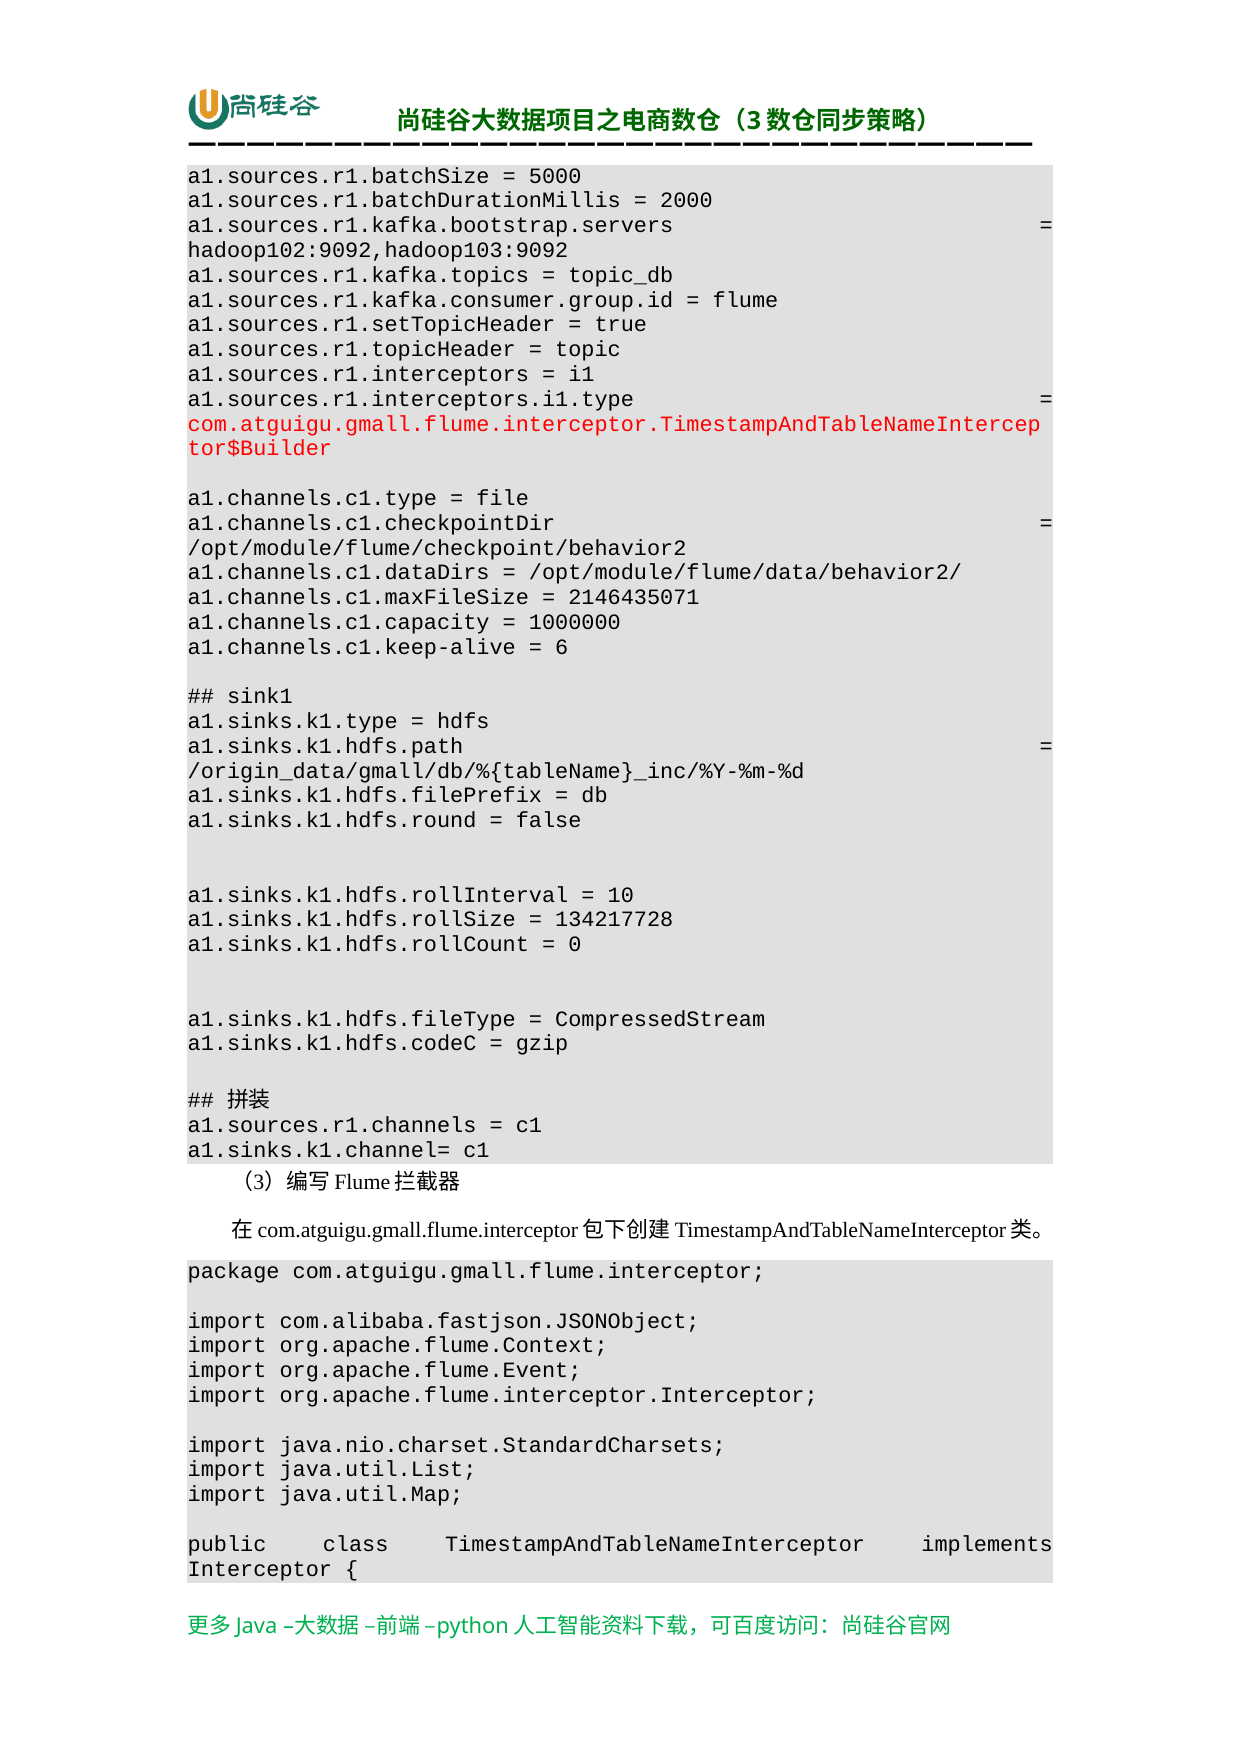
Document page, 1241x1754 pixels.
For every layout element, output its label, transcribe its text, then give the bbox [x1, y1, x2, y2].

text a1.sources.r1.kafka.topics = topic_db [187, 264, 1053, 289]
text a1.sinks.k1.type = hdfs [187, 710, 1053, 735]
text import java.nio.charset.StandardCharsets; [187, 1434, 1053, 1459]
text import java.util.Map; [187, 1483, 1053, 1508]
text import org.apache.flume.Event; [187, 1359, 1053, 1384]
text a1.sinks.k1.channel= c1 [187, 1139, 1053, 1164]
text a1.sinks.k1.hdfs.codeC = gzip [187, 1032, 1053, 1057]
text a1.sources.r1.batchSize = 5000 [187, 165, 1053, 189]
text ## sink1 [187, 685, 1053, 710]
text a1.channels.c1.maxFileSize = 2146435071 [187, 586, 1053, 611]
text a1.sources.r1.channels = c1 [187, 1114, 1053, 1139]
text a1.channels.c1.dataDirs = /opt/module/flume/data/behavior2/ [187, 561, 1053, 586]
text a1.channels.c1.keep-alive = 6 [187, 636, 1053, 661]
text 在com.atguigu.gmall.flume.interceptor包下创建TimestampAndTableNameInterceptor类。 [187, 1212, 1053, 1244]
text import java.util.List; [187, 1459, 1053, 1483]
text a1.sources.r1.setTopicHeader = true [187, 313, 1053, 338]
text import org.apache.flume.interceptor.Interceptor; [187, 1384, 1053, 1409]
text a1.sources.r1.kafka.bootstrap.servers = hadoop102:9092,hadoop103:9092 [187, 214, 1053, 264]
text package com.atguigu.gmall.flume.interceptor; [187, 1260, 1053, 1285]
text a1.sources.r1.interceptors.i1.type = com.atguigu.gmall.flume.interceptor.TimestampAndTableNameInterceptor$Builder [187, 388, 1053, 462]
text （3）编写Flume拦截器 [187, 1164, 1053, 1196]
text a1.sinks.k1.hdfs.filePrefix = db [187, 784, 1053, 809]
text a1.sinks.k1.hdfs.round = false [187, 809, 1053, 834]
text ## 拼装 [187, 1082, 1053, 1114]
text a1.channels.c1.checkpointDir = /opt/module/flume/checkpoint/behavior2 [187, 512, 1053, 561]
text a1.sources.r1.topicHeader = topic [187, 338, 1053, 363]
text a1.sinks.k1.hdfs.path = /origin_data/gmall/db/%{tableName}_inc/%Y-%m-%d [187, 735, 1053, 784]
text a1.channels.c1.capacity = 1000000 [187, 611, 1053, 636]
text a1.sources.r1.interceptors = i1 [187, 363, 1053, 388]
picture [187, 88, 320, 130]
text a1.sinks.k1.hdfs.rollCount = 0 [187, 933, 1053, 958]
text a1.sources.r1.kafka.consumer.group.id = flume [187, 289, 1053, 313]
text import com.alibaba.fastjson.JSONObject; [187, 1310, 1053, 1335]
text a1.sinks.k1.hdfs.rollSize = 134217728 [187, 908, 1053, 933]
text a1.channels.c1.type = file [187, 487, 1053, 512]
text a1.sinks.k1.hdfs.fileType = CompressedStream [187, 1008, 1053, 1032]
text a1.sinks.k1.hdfs.rollInterval = 10 [187, 884, 1053, 908]
text a1.sources.r1.batchDurationMillis = 2000 [187, 189, 1053, 214]
text public class TimestampAndTableNameInterceptor implements Interceptor { [187, 1533, 1053, 1583]
text import org.apache.flume.Context; [187, 1335, 1053, 1359]
